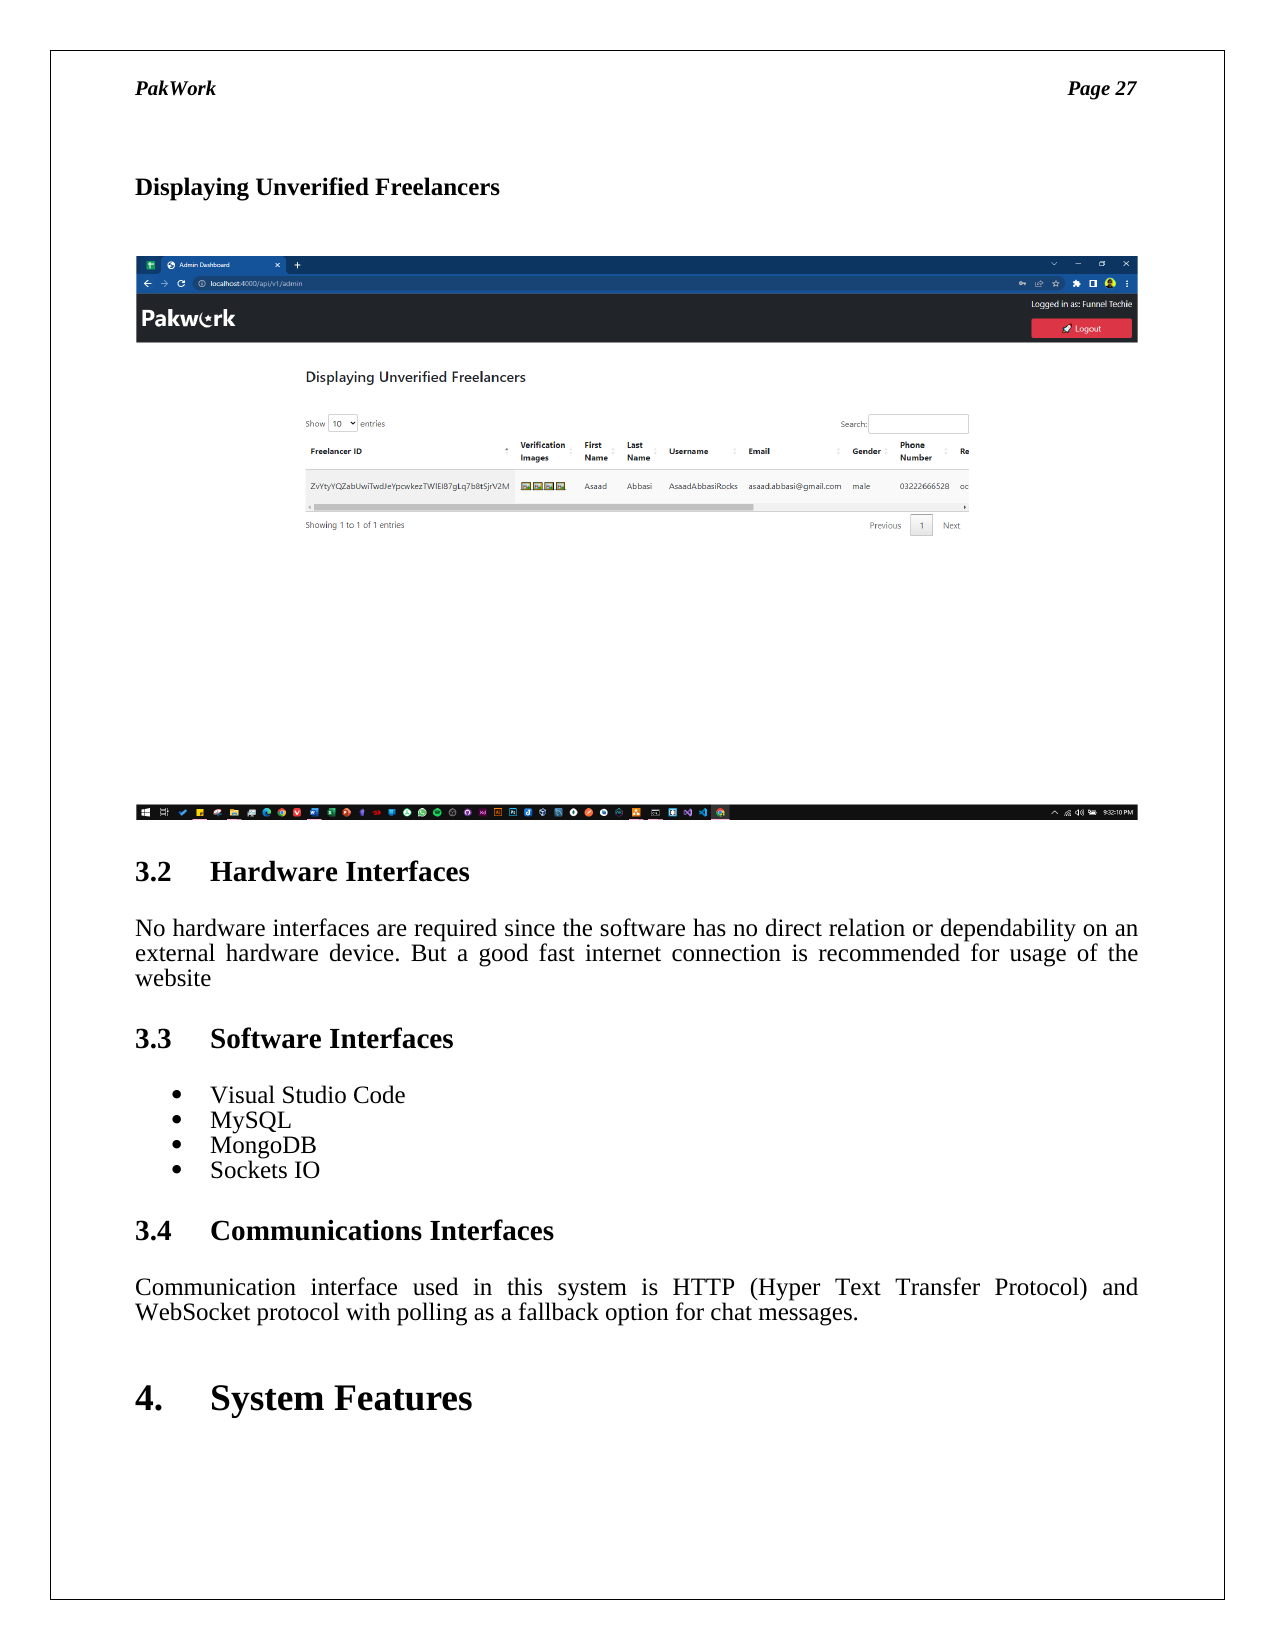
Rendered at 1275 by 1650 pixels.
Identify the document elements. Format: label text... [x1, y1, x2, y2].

list Visual Studio Code [172, 1084, 1140, 1109]
text Communication interface used in this system is HTTP (Hyper Text Transfer Protocol) and WebSocket protocol with polling as a fallback option for chat messages. [135, 1276, 1140, 1326]
list MongoDB [172, 1134, 1140, 1159]
text Displaying Unverified Freelancers [135, 175, 1140, 200]
list MySQL [172, 1109, 1140, 1134]
text No hardware interfaces are required since the software has no direct relation or dependability on an external hardware device. But a good fast internet connection is recommended for usage of the website [135, 917, 1140, 992]
subtitle Communications Interfaces [135, 1213, 1140, 1246]
subtitle Software Interfaces [135, 1021, 1140, 1054]
subtitle Hardware Interfaces [135, 854, 1140, 888]
list Sockets IO [172, 1159, 1140, 1184]
subtitle System Features [135, 1376, 1140, 1419]
picture [136, 256, 1138, 820]
